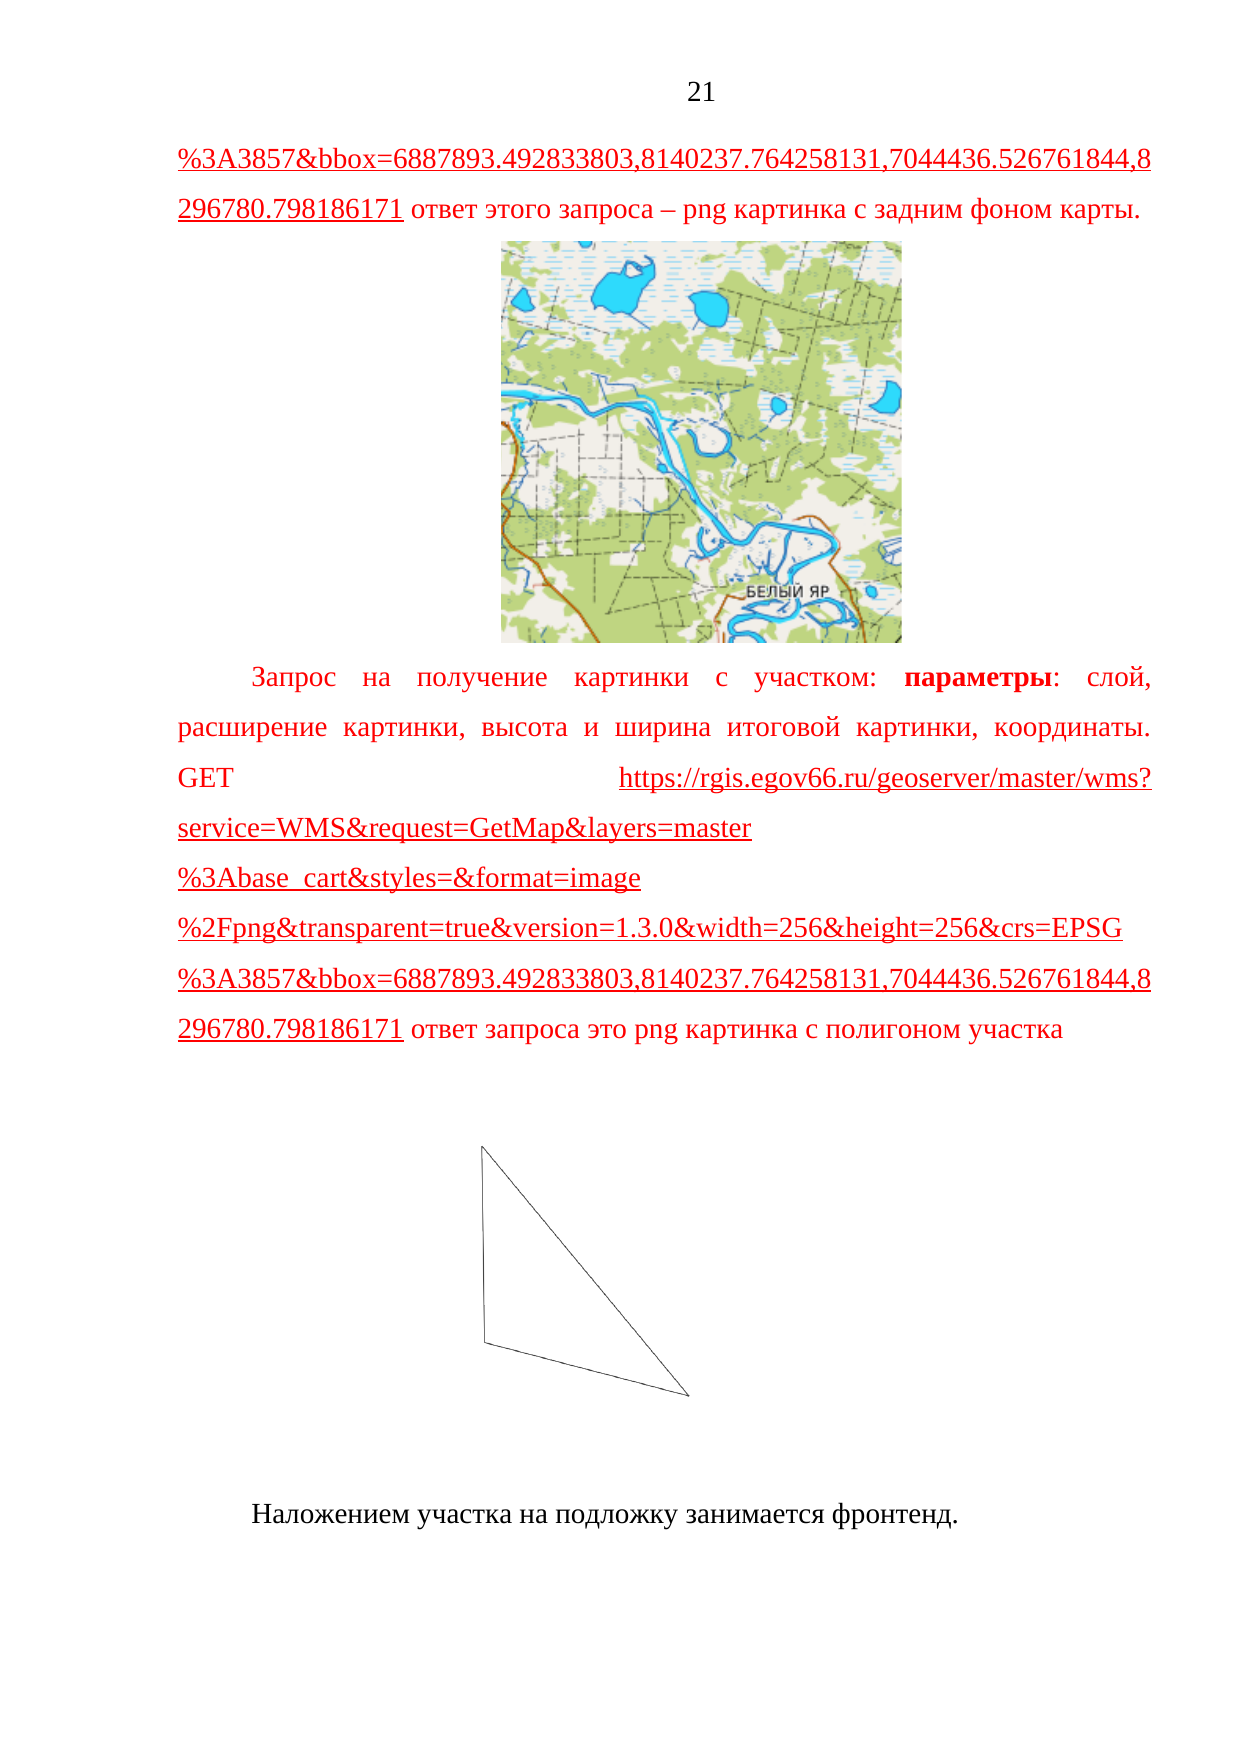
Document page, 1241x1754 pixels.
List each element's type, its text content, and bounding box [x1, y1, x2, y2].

picture [501, 241, 902, 643]
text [177, 141, 1152, 225]
picture [251, 1061, 919, 1480]
text Наложением участка на подложку занимается фронтенд. [177, 1496, 1152, 1529]
text Запрос на получение картинки с участком: параметры: слой, расширение картинки, высота и ширина итоговой картинки, координаты. GET https://rgis.egov66.ru/geoserver/master/wms?service=WMS&request=GetMap&layers=master%3Abase_cart&styles=&format=image%2Fpng&transparent=true&version=1.3.0&width=256&height=256&crs=EPSG%3A3857&bbox=6887893.492833803,8140237.764258131,7044436.526761844,8296780.798186171 ответ запроса это png картинка с полигоном участка [177, 659, 1152, 1045]
